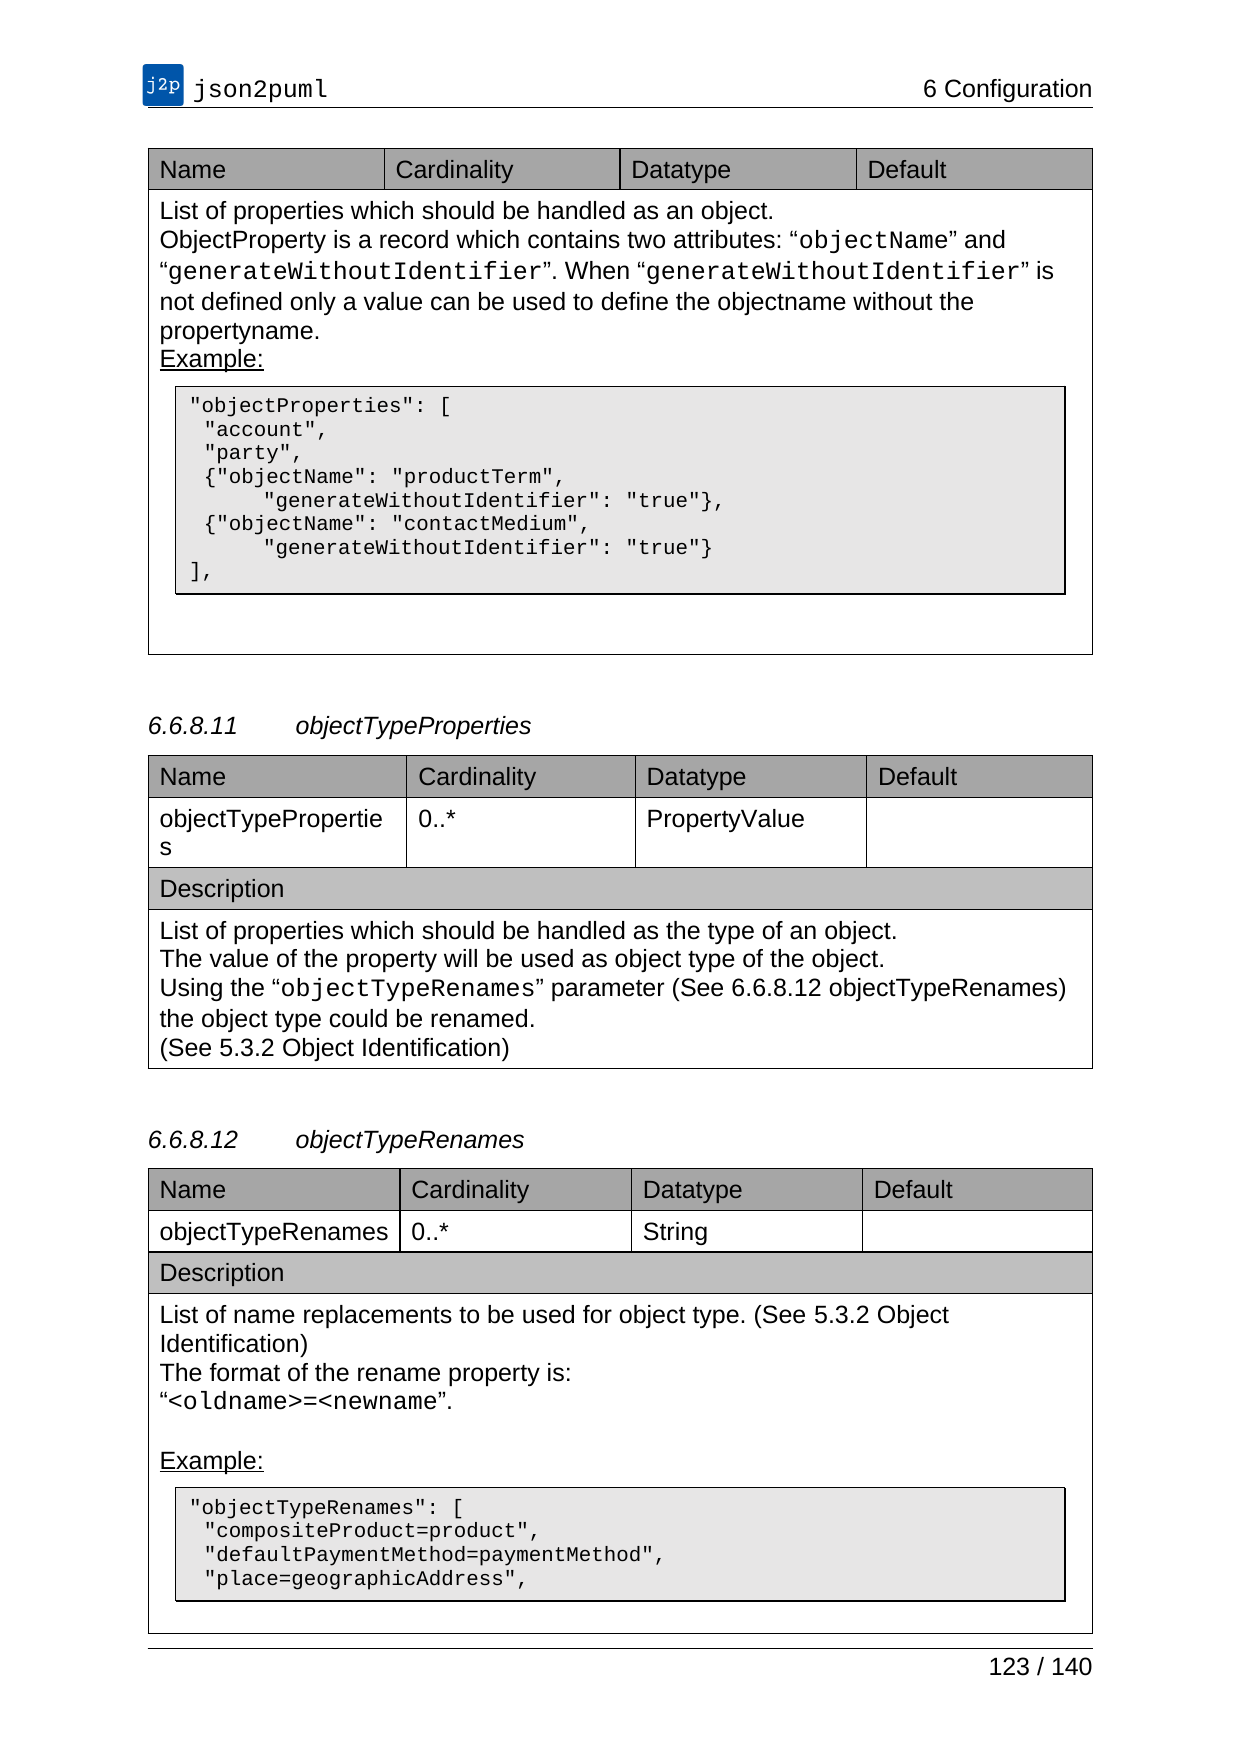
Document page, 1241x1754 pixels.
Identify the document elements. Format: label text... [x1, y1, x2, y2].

picture [142, 64, 184, 106]
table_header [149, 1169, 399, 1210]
subtitle objectTypeProperties [148, 711, 1093, 740]
subtitle objectTypeRenames [148, 1124, 1093, 1153]
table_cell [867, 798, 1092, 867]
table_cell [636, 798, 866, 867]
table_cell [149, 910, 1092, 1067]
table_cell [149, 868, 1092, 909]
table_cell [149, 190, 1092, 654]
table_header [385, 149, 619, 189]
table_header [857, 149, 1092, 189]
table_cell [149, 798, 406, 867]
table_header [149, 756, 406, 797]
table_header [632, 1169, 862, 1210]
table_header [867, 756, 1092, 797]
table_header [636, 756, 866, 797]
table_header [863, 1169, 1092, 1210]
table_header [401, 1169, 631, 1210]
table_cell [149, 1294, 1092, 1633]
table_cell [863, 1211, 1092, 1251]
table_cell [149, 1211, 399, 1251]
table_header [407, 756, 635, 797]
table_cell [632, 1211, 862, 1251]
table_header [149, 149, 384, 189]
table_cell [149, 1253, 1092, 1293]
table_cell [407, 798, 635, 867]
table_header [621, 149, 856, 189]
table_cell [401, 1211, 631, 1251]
